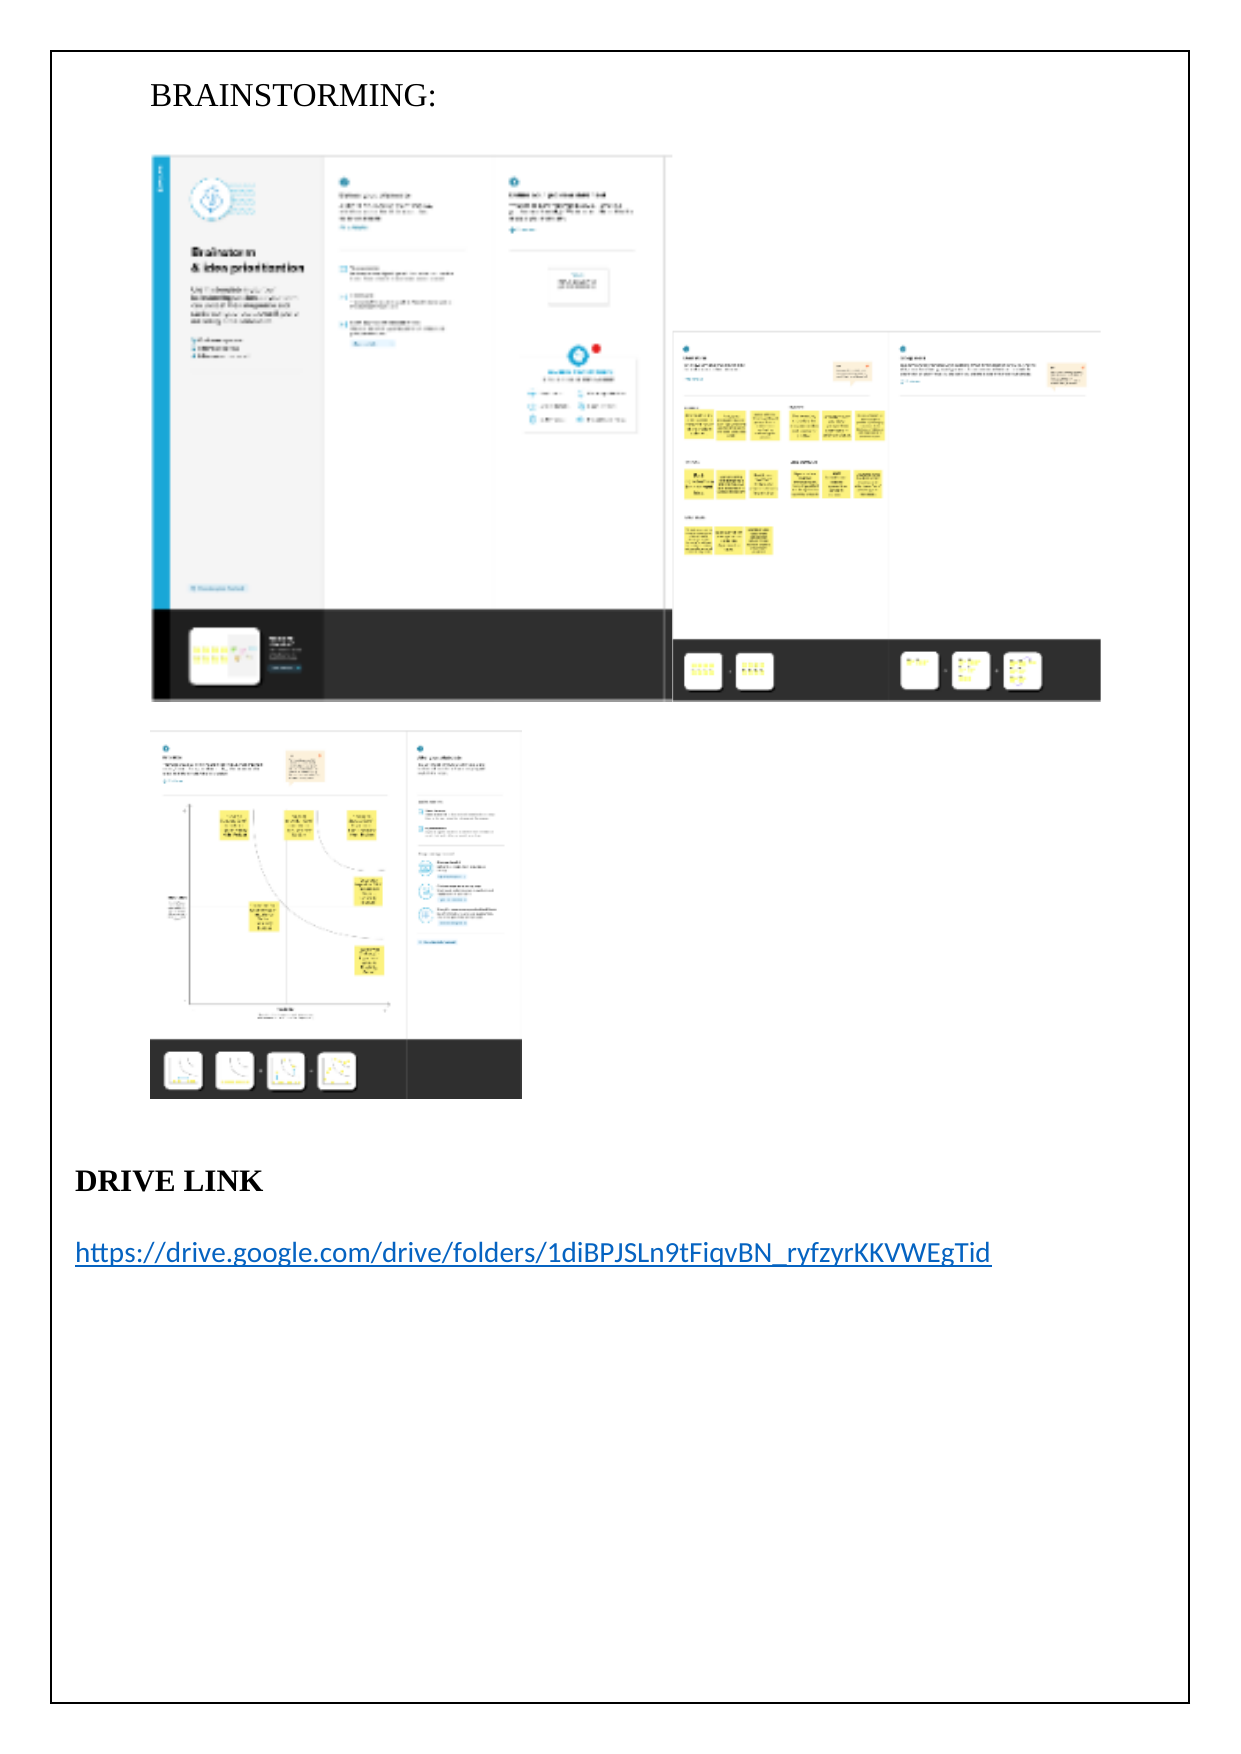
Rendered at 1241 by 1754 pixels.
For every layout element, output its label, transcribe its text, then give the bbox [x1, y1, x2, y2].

text https://drive.google.com/drive/folders/1diBPJSLn9tFiqvBN_ryfzyrKKVWEgTid [75, 1234, 1165, 1270]
picture [150, 151, 1101, 702]
list BRAINSTORMING: [150, 75, 1165, 113]
picture [150, 729, 522, 1099]
text DRIVE LINK [75, 1162, 1165, 1198]
